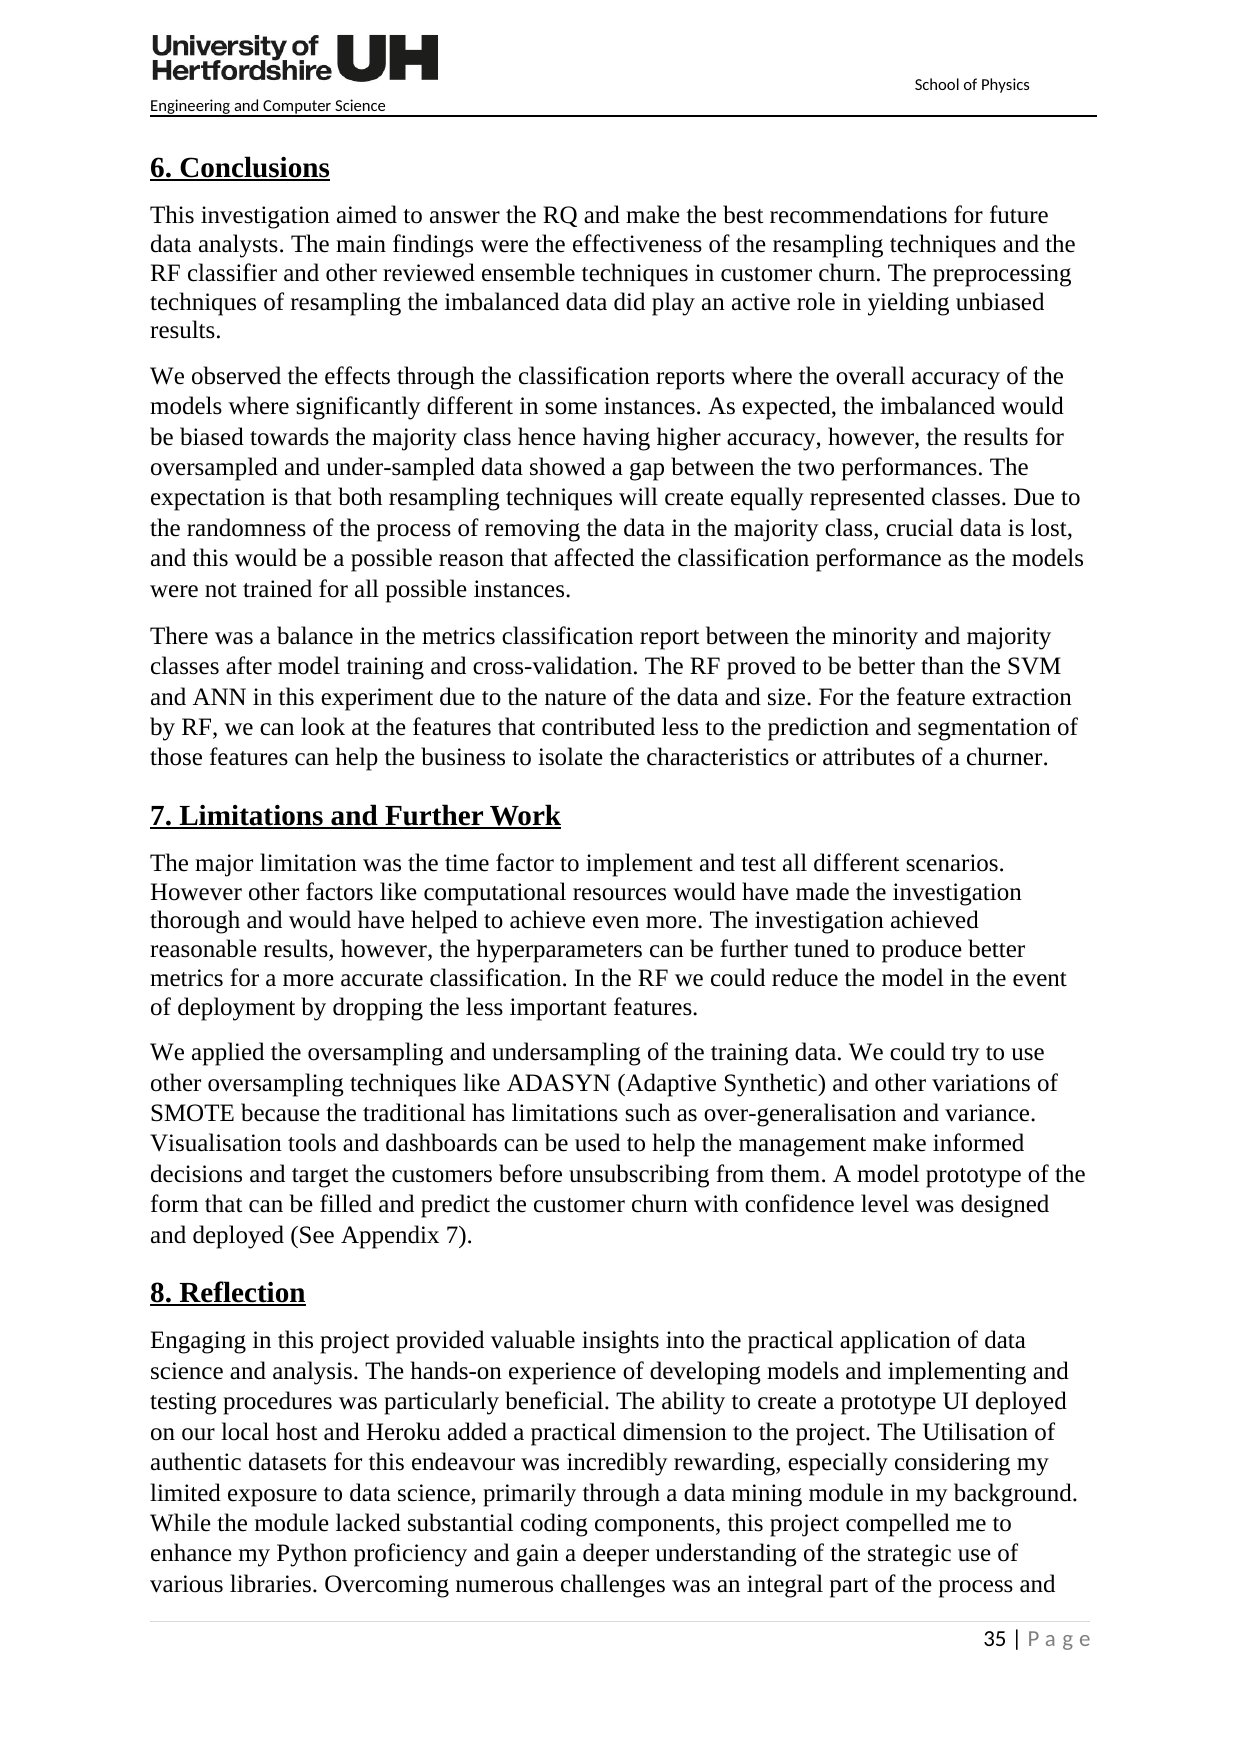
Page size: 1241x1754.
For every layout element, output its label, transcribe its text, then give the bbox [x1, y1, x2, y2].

subtitle 6. Conclusions [150, 150, 1090, 183]
text This investigation aimed to answer the RQ and make the best recommendations for future data analysts. The main findings were the effectiveness of the resampling techniques and the RF classifier and other reviewed ensemble techniques in customer churn. The preprocessing techniques of resampling the imbalanced data did play an active role in yielding unbiased results. [150, 200, 1090, 344]
text We observed the effects through the classification reports where the overall accuracy of the models where significantly different in some instances. As expected, the imbalanced would be biased towards the majority class hence having higher accuracy, however, the results for oversampled and under-sampled data showed a gap between the two performances. The expectation is that both resampling techniques will create equally represented classes. Due to the randomness of the process of removing the data in the majority class, crucial data is lost, and this would be a possible reason that affected the classification performance as the models were not trained for all possible instances. [150, 361, 1090, 602]
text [150, 1326, 1090, 1598]
text There was a balance in the metrics classification report between the minority and majority classes after model training and cross-validation. The RF proved to be better than the SVM and ANN in this experiment due to the nature of the data and size. For the feature extraction by RF, we can look at the features that contributed less to the prediction and segmentation of those features can help the business to isolate the characteristics or attributes of a churner. [150, 621, 1090, 771]
subtitle 7. Limitations and Further Work [150, 798, 1090, 831]
text The major limitation was the time factor to implement and test all different scenarios. However other factors like computational resources would have made the investigation thorough and would have helped to achieve even more. The investigation achieved reasonable results, however, the hyperparameters can be further tuned to produce better metrics for a more accurate classification. In the RF we could reduce the model in the event of deployment by dropping the less important features. [150, 848, 1090, 1021]
subtitle 8. Reflection [150, 1275, 1090, 1309]
text We applied the oversampling and undersampling of the training data. We could try to use other oversampling techniques like ADASYN (Adaptive Synthetic) and other variations of SMOTE because the traditional has limitations such as over-generalisation and variance. Visualisation tools and dashboards can be used to help the management make informed decisions and target the customers before unsubscribing from them. A model prototype of the form that can be filled and predict the customer churn with confidence level was designed and deployed (See Appendix 7). [150, 1037, 1090, 1248]
picture [150, 32, 439, 83]
